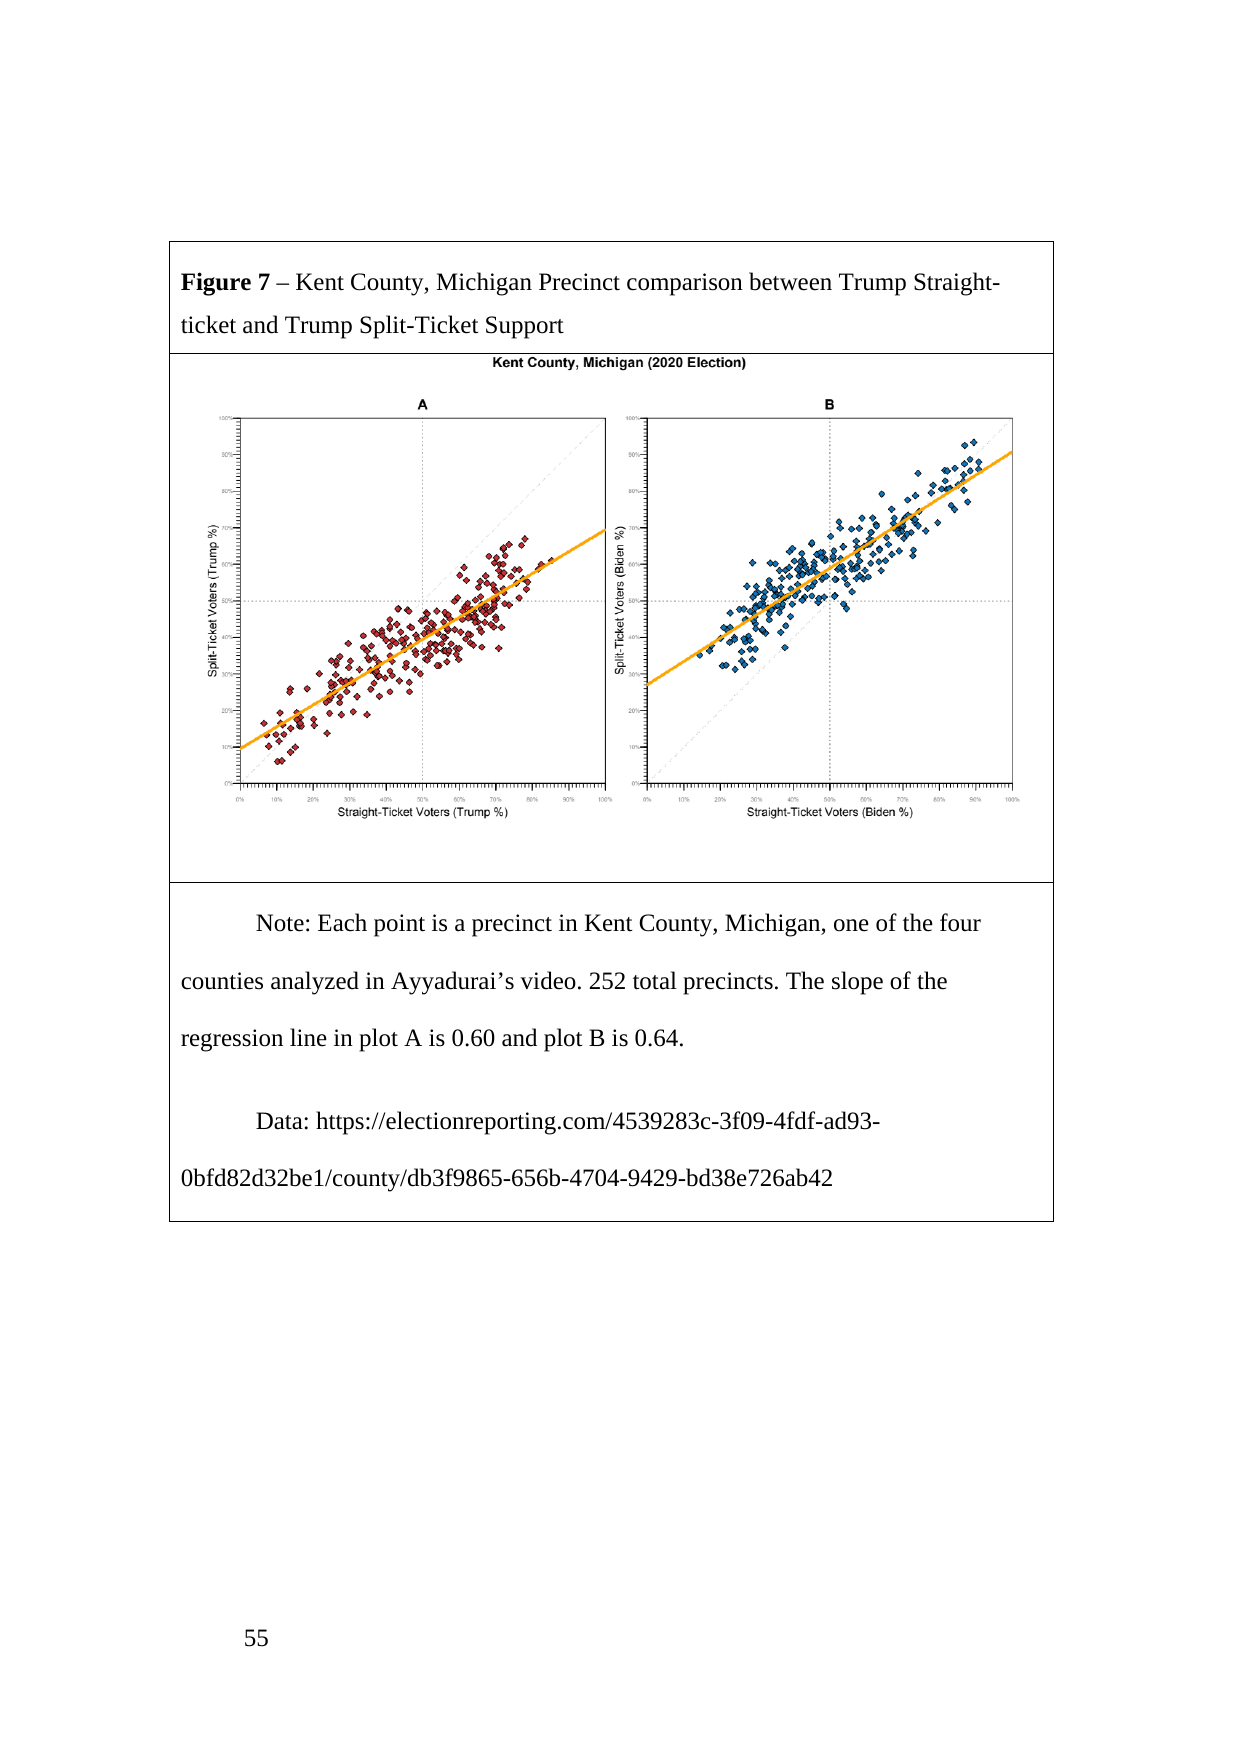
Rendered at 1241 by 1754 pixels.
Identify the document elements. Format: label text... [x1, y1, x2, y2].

table_header Figure 7 – Kent County, Michigan Precinct comparison between Trump Straight-ticket and Trump Split-Ticket Support [170, 242, 1053, 353]
table_cell Note: Each point is a precinct in Kent County, Michigan, one of the four counties analyzed in Ayyadurai’s video. 252 total precincts. The slope of the regression line in plot A is 0.60 and plot B is 0.64. Data: https://electionreporting.com/4539283c-3f09-4fdf-ad93-0bfd82d32be1/county/db3f9865-656b-4704-9429-bd38e726ab42 [170, 883, 1053, 1221]
table_cell [170, 354, 1053, 882]
